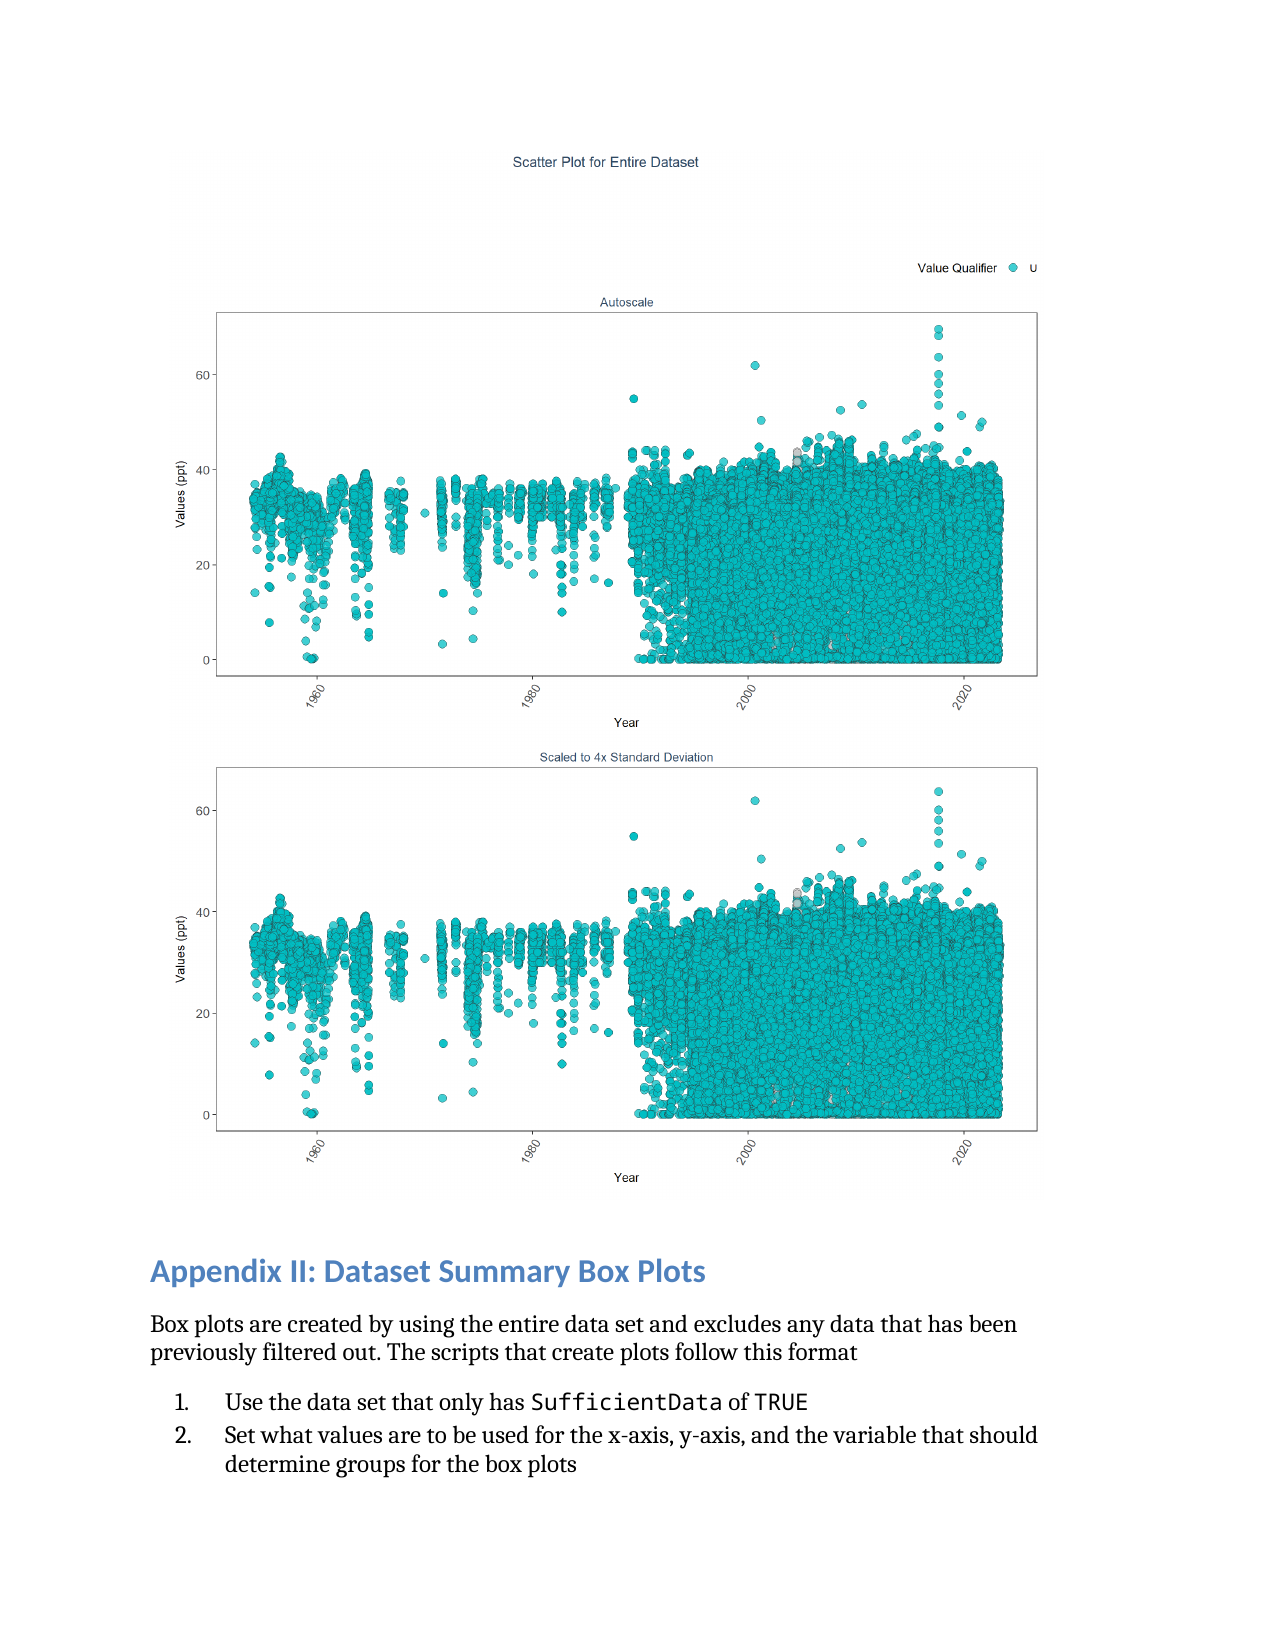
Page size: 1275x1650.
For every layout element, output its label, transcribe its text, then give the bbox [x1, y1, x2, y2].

picture [168, 150, 1044, 1200]
list Use the data set that only has SufficientData of TRUE [175, 1386, 1125, 1417]
subtitle Appendix II: Dataset Summary Box Plots [150, 1250, 1125, 1291]
text Box plots are created by using the entire data set and excludes any data that has been previously filtered out. The scripts that create plots follow this format [150, 1309, 1125, 1367]
list Set what values are to be used for the x-axis, y-axis, and the variable that should determine groups for the box plots [175, 1421, 1125, 1478]
